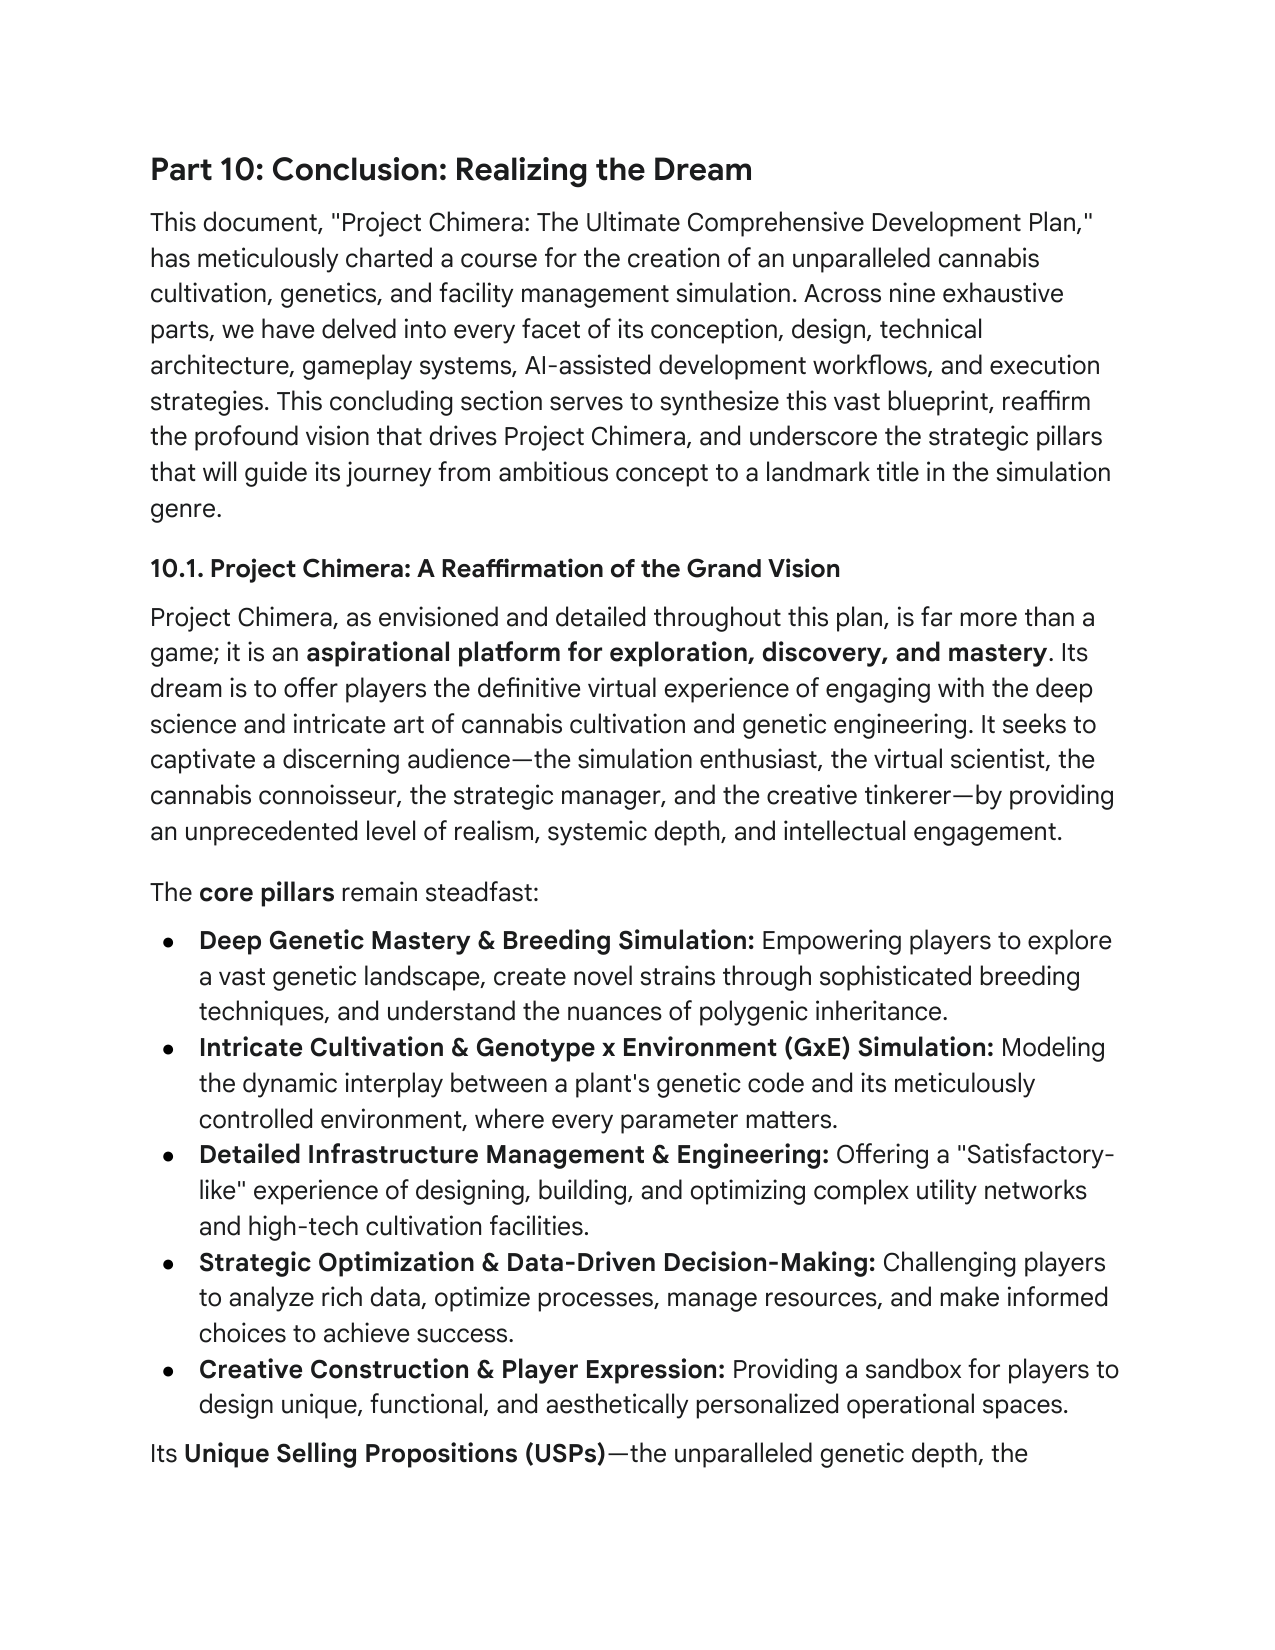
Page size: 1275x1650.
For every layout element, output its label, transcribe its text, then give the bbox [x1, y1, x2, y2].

subtitle Part 10: Conclusion: Realizing the Dream [150, 150, 1125, 189]
list Deep Genetic Mastery & Breeding Simulation: Empowering players to explore a vast genetic landscape, create novel strains through sophisticated breeding techniques, and understand the nuances of polygenic inheritance. [161, 925, 1125, 1028]
list Strategic Optimization & Data-Driven Decision-Making: Challenging players to analyze rich data, optimize processes, manage resources, and make informed choices to achieve success. [161, 1247, 1125, 1349]
subtitle 10.1. Project Chimera: A Reaffirmation of the Grand Vision [150, 554, 1125, 585]
text The core pillars remain steadfast: [150, 877, 1125, 908]
list Creative Construction & Player Expression: Providing a sandbox for players to design unique, functional, and aesthetically personalized operational spaces. [161, 1354, 1125, 1421]
text This document, "Project Chimera: The Ultimate Comprehensive Development Plan," has meticulously charted a course for the creation of an unparalleled cannabis cultivation, genetics, and facility management simulation. Across nine exhaustive parts, we have delved into every facet of its conception, design, technical architecture, gameplay systems, AI-assisted development workflows, and execution strategies. This concluding section serves to synthesize this vast blueprint, reaffirm the profound vision that drives Project Chimera, and underscore the strategic pillars that will guide its journey from ambitious concept to a landmark title in the simulation genre. [150, 207, 1125, 524]
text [150, 1438, 1125, 1469]
list Intricate Cultivation & Genotype x Environment (GxE) Simulation: Modeling the dynamic interplay between a plant's genetic code and its meticulously controlled environment, where every parameter matters. [161, 1032, 1125, 1135]
list Detailed Infrastructure Management & Engineering: Offering a "Satisfactory-like" experience of designing, building, and optimizing complex utility networks and high-tech cultivation facilities. [161, 1139, 1125, 1242]
text Project Chimera, as envisioned and detailed throughout this plan, is far more than a game; it is an aspirational platform for exploration, discovery, and mastery. Its dream is to offer players the definitive virtual experience of engaging with the deep science and intricate art of cannabis cultivation and genetic engineering. It seeks to captivate a discerning audience—the simulation enthusiast, the virtual scientist, the cannabis connoisseur, the strategic manager, and the creative tinkerer—by providing an unprecedented level of realism, systemic depth, and intellectual engagement. [150, 602, 1125, 848]
